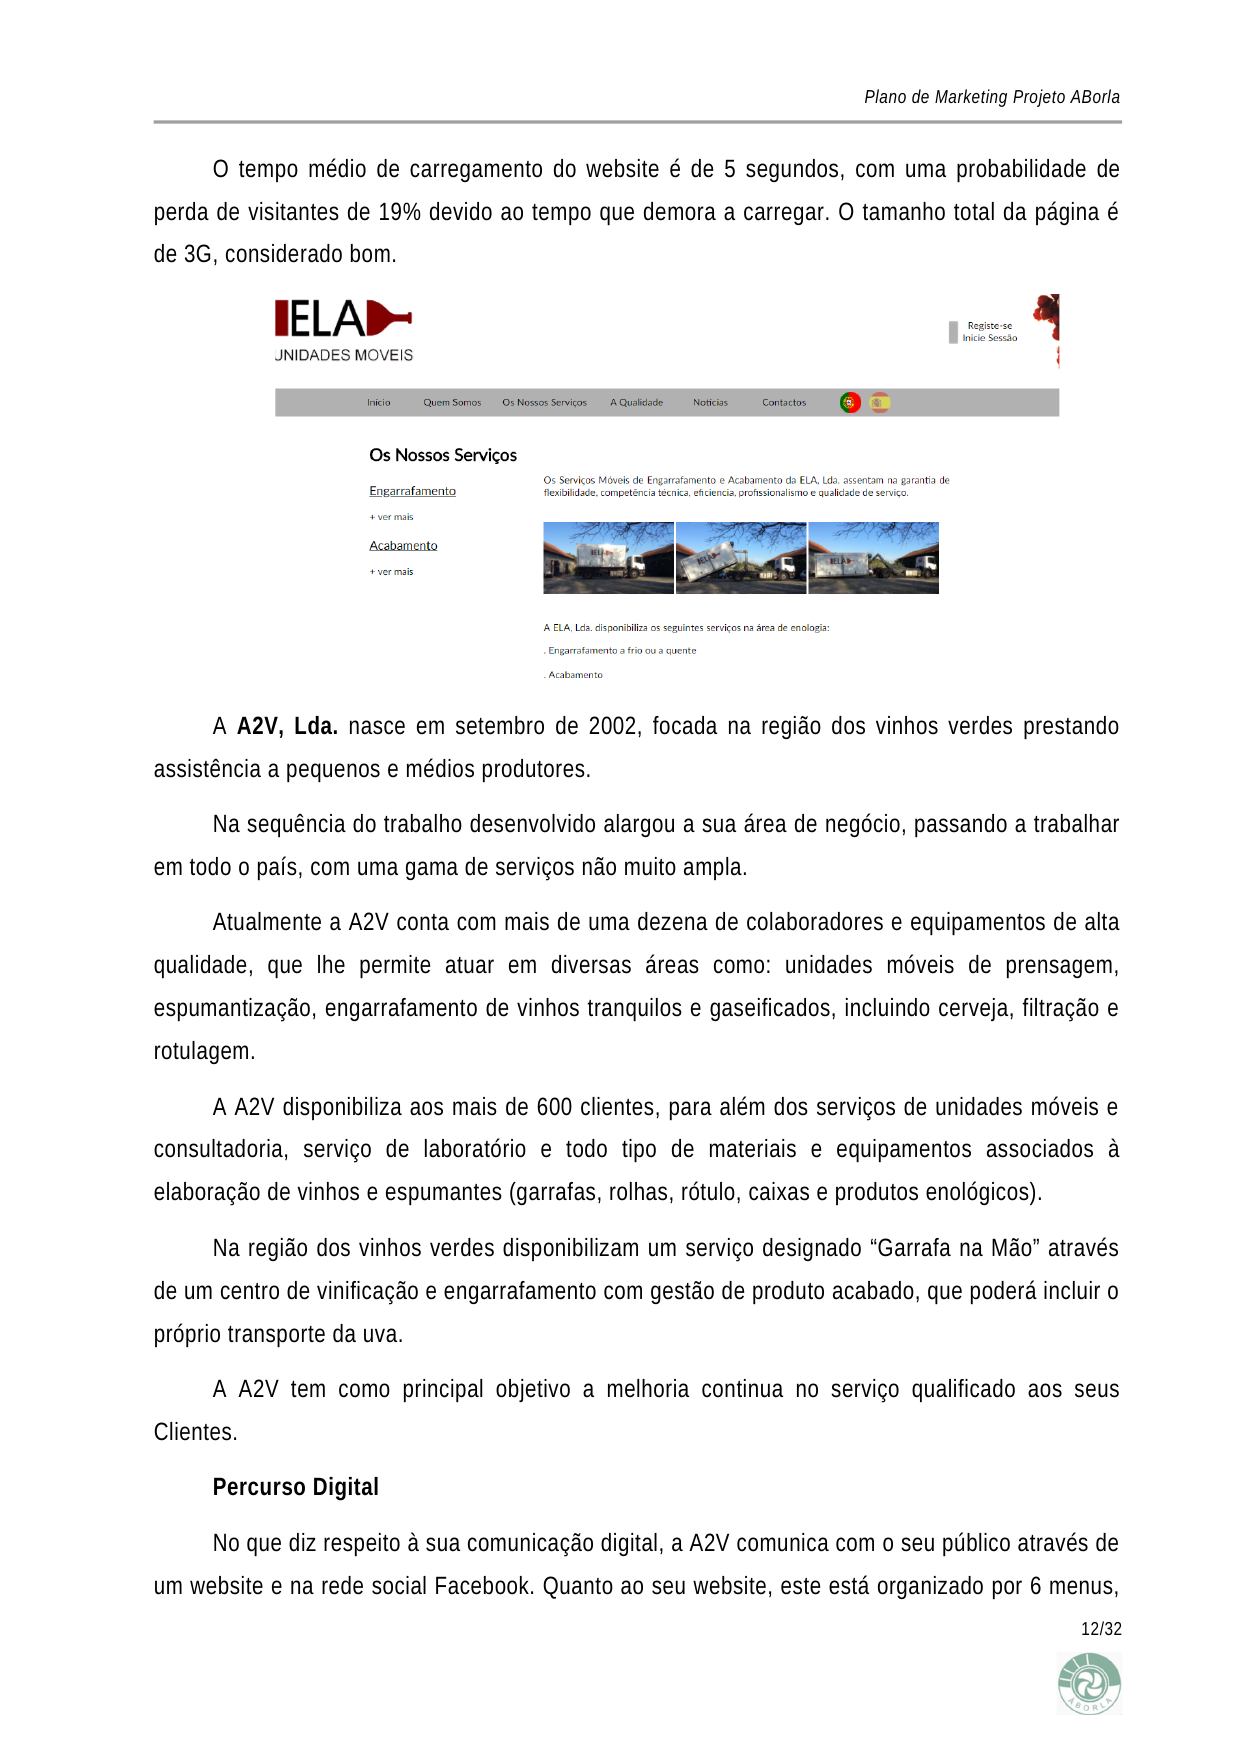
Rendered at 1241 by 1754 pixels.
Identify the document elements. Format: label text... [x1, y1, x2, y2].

picture [1056, 1652, 1123, 1715]
text Na região dos vinhos verdes disponibilizam um serviço designado “Garrafa na Mão” através de um centro de vinificação e engarrafamento com gestão de produto acabado, que poderá incluir o próprio transporte da uva. [153, 1233, 1122, 1347]
text A A2V tem como principal objetivo a melhoria continua no serviço qualificado aos seus Clientes. [153, 1374, 1122, 1446]
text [153, 1528, 1122, 1599]
text A A2V disponibiliza aos mais de 600 clientes, para além dos serviços de unidades móveis e consultadoria, serviço de laboratório e todo tipo de materiais e equipamentos associados à elaboração de vinhos e espumantes (garrafas, rolhas, rótulo, caixas e produtos enológicos). [153, 1092, 1122, 1206]
text Atualmente a A2V conta com mais de uma dezena de colaboradores e equipamentos de alta qualidade, que lhe permite atuar em diversas áreas como: unidades móveis de prensagem, espumantização, engarrafamento de vinhos tranquilos e gaseificados, incluindo cerveja, filtração e rotulagem. [153, 907, 1122, 1065]
text A A2V, Lda. nasce em setembro de 2002, focada na região dos vinhos verdes prestando assistência a pequenos e médios produtores. [153, 711, 1122, 782]
picture [275, 294, 1060, 684]
text Na sequência do trabalho desenvolvido alargou a sua área de negócio, passando a trabalhar em todo o país, com uma gama de serviços não muito ampla. [153, 809, 1122, 881]
text O tempo médio de carregamento do website é de 5 segundos, com uma probabilidade de perda de visitantes de 19% devido ao tempo que demora a carregar. O tamanho total da página é de 3G, considerado bom. [153, 153, 1122, 268]
text Percurso Digital [153, 1472, 1122, 1501]
